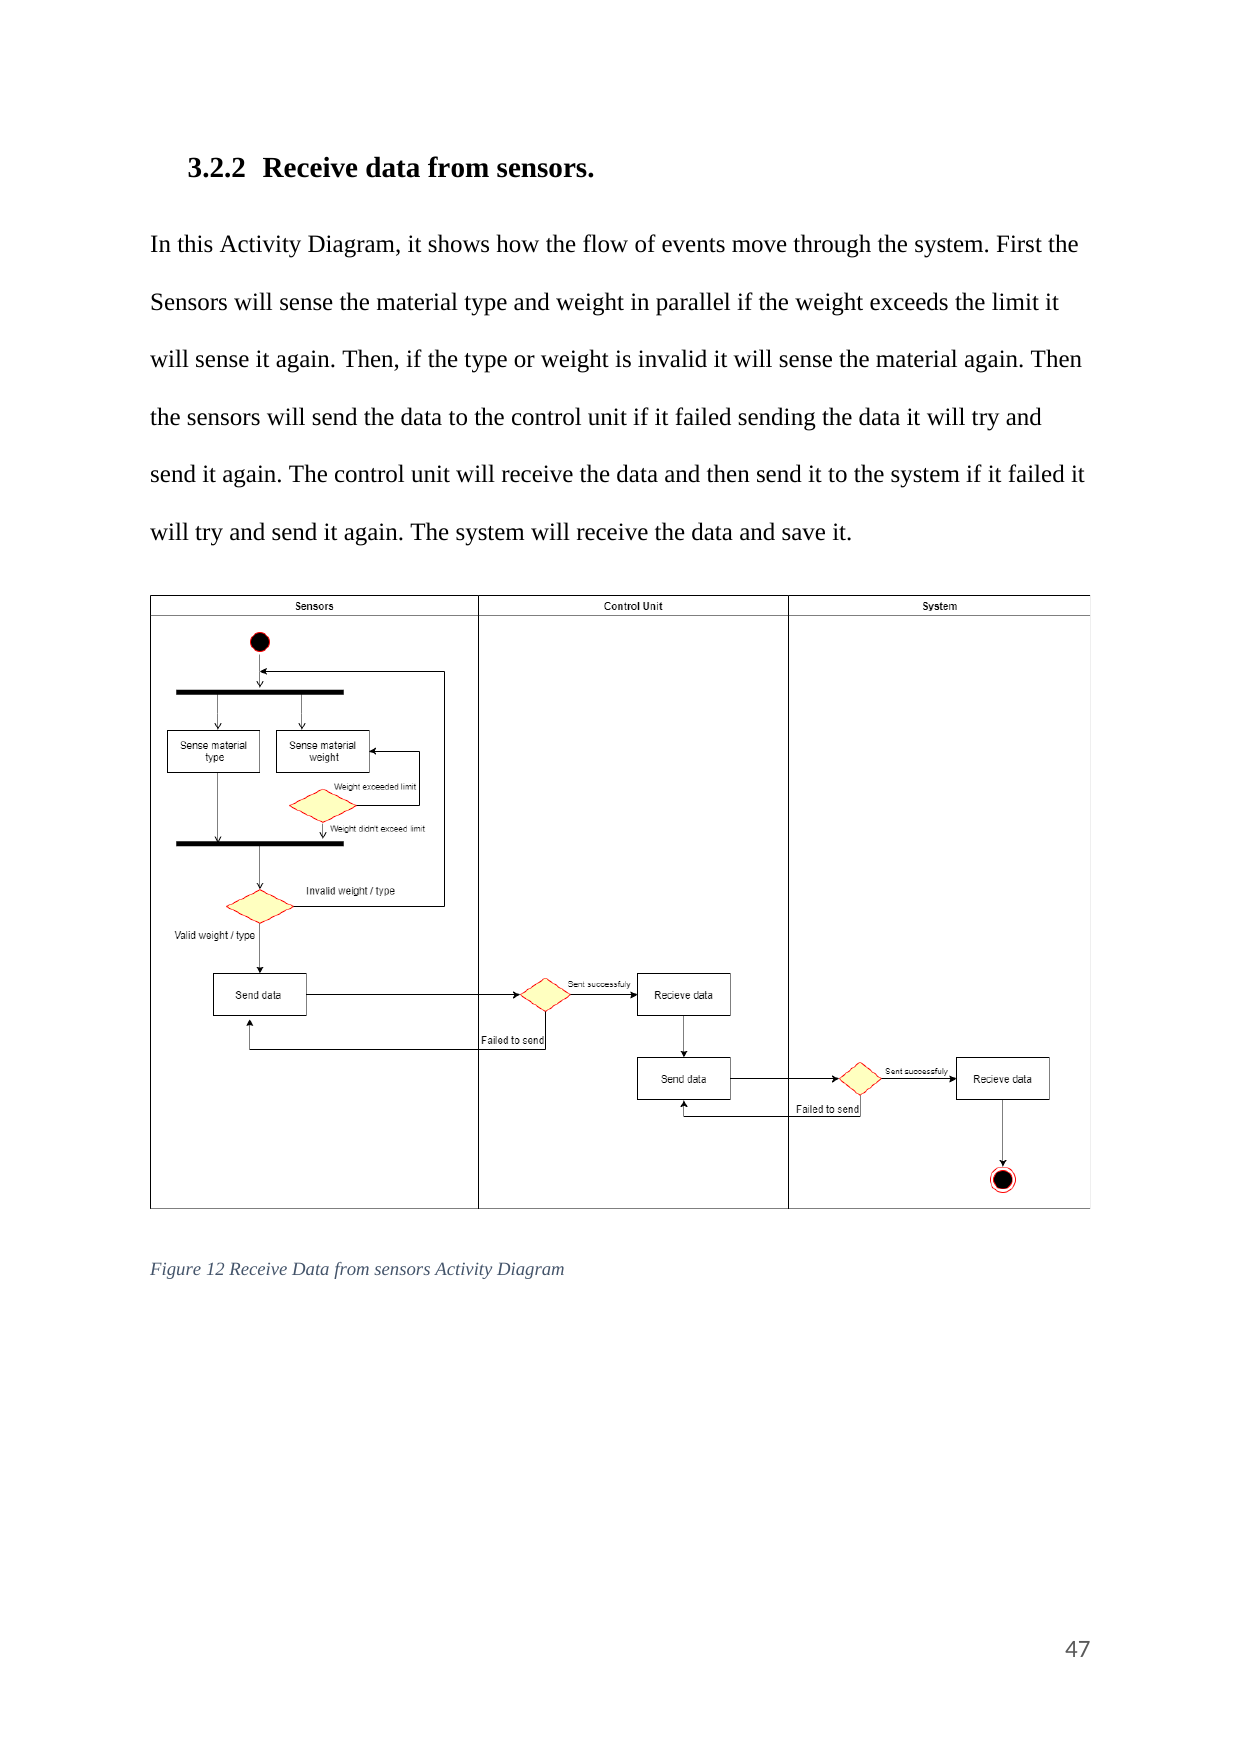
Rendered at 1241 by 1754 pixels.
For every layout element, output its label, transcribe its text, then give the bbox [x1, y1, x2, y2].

text In this Activity Diagram, it shows how the flow of events move through the system. First the Sensors will sense the material type and weight in parallel if the weight exceeds the limit it will sense it again. Then, if the type or weight is invalid it will sense the material again. Then the sensors will send the data to the control unit if it failed sending the data it will try and send it again. The control unit will receive the data and then send it to the system if it failed it will try and send it again. The system will receive the data and save it. [150, 229, 1090, 546]
subtitle Receive data from sensors. [187, 150, 1090, 183]
picture [150, 595, 1091, 1209]
